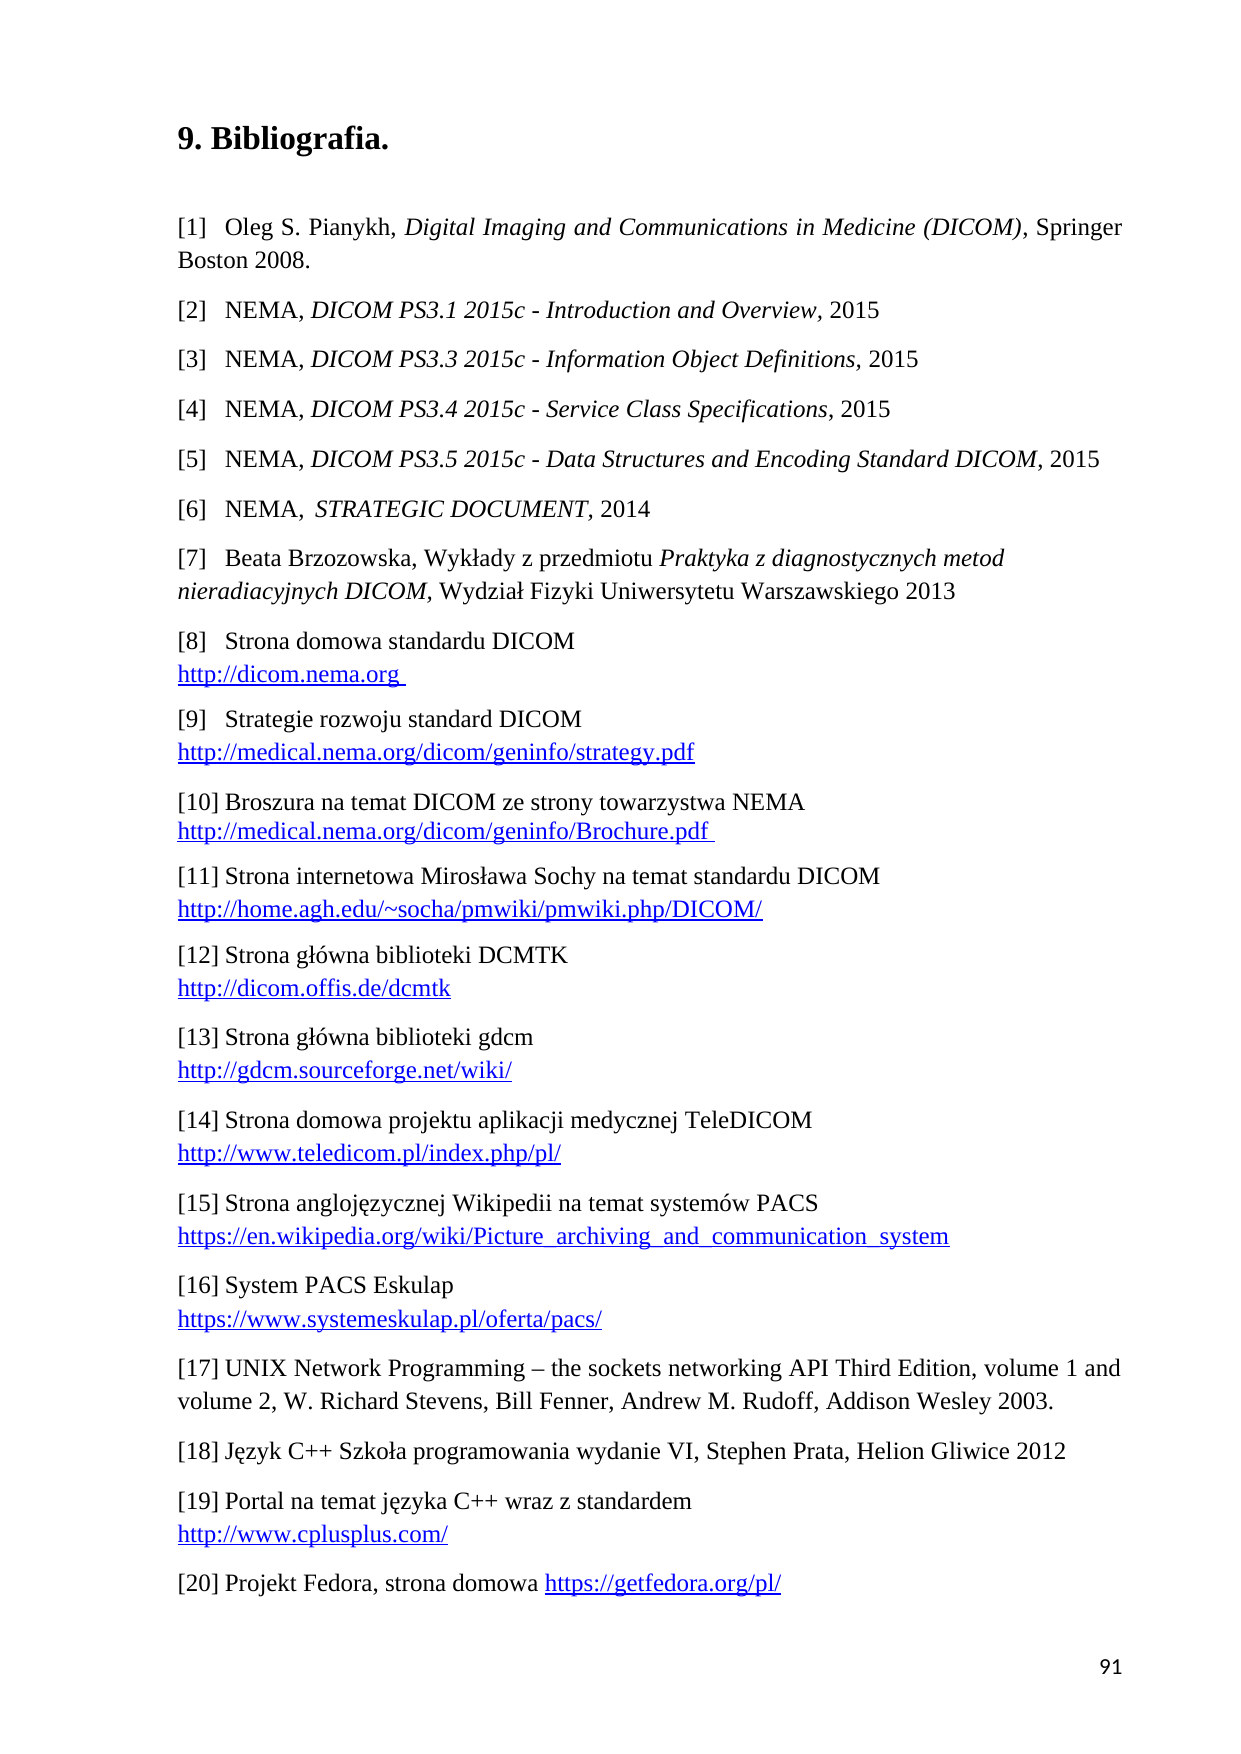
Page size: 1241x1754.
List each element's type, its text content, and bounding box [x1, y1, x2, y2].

list http://medical.nema.org/dicom/geninfo/strategy.pdf [177, 737, 1122, 766]
list UNIX Network Programming – the sockets networking API Third Edition, volume 1 and volume 2, W. Richard Stevens, Bill Fenner, Andrew M. Rudoff, Addison Wesley 2003. [177, 1353, 1122, 1415]
list http://www.cplusplus.com/ [177, 1519, 1122, 1547]
list NEMA, DICOM PS3.4 2015c - Service Class Specifications, 2015 [177, 394, 1122, 423]
list Strona główna biblioteki DCMTK [177, 940, 1122, 968]
list http://gdcm.sourceforge.net/wiki/ [177, 1056, 1122, 1084]
list NEMA, DICOM PS3.1 2015c - Introduction and Overview, 2015 [177, 295, 1122, 324]
list Język C++ Szkoła programowania wydanie VI, Stephen Prata, Helion Gliwice 2012 [177, 1436, 1122, 1465]
list Strona domowa standardu DICOM [177, 626, 1122, 655]
list Strategie rozwoju standard DICOM [177, 704, 1122, 733]
list http://home.agh.edu/~socha/pmwiki/pmwiki.php/DICOM/ [177, 894, 1122, 923]
subtitle Bibliografia. [177, 118, 1122, 156]
list Portal na temat języka C++ wraz z standardem [177, 1486, 1122, 1514]
list Oleg S. Pianykh, Digital Imaging and Communications in Medicine (DICOM), Springer Boston 2008. [177, 212, 1122, 274]
list Strona główna biblioteki gdcm [177, 1022, 1122, 1051]
list Strona internetowa Mirosława Sochy na temat standardu DICOM [177, 861, 1122, 890]
list http://dicom.nema.org [177, 659, 1122, 688]
list http://medical.nema.org/dicom/geninfo/Brochure.pdf [177, 816, 1122, 845]
list https://www.systemeskulap.pl/oferta/pacs/ [177, 1304, 1122, 1332]
list NEMA, DICOM PS3.5 2015c - Data Structures and Encoding Standard DICOM, 2015 [177, 444, 1122, 473]
list System PACS Eskulap [177, 1271, 1122, 1299]
list NEMA, DICOM PS3.3 2015c - Information Object Definitions, 2015 [177, 344, 1122, 373]
list https://en.wikipedia.org/wiki/Picture_archiving_and_communication_system [177, 1221, 1122, 1250]
list http://dicom.offis.de/dcmtk [177, 973, 1122, 1002]
list NEMA, STRATEGIC DOCUMENT, 2014 [177, 494, 1122, 522]
list Strona domowa projektu aplikacji medycznej TeleDICOM [177, 1105, 1122, 1134]
list Broszura na temat DICOM ze strony towarzystwa NEMA [177, 787, 1122, 816]
list Beata Brzozowska, Wykłady z przedmiotu Praktyka z diagnostycznych metod nieradiacyjnych DICOM, Wydział Fizyki Uniwersytetu Warszawskiego 2013 [177, 543, 1122, 605]
list Projekt Fedora, strona domowa https://getfedora.org/pl/ [177, 1568, 1122, 1597]
list http://www.teledicom.pl/index.php/pl/ [177, 1138, 1122, 1167]
list Strona anglojęzycznej Wikipedii na temat systemów PACS [177, 1188, 1122, 1217]
